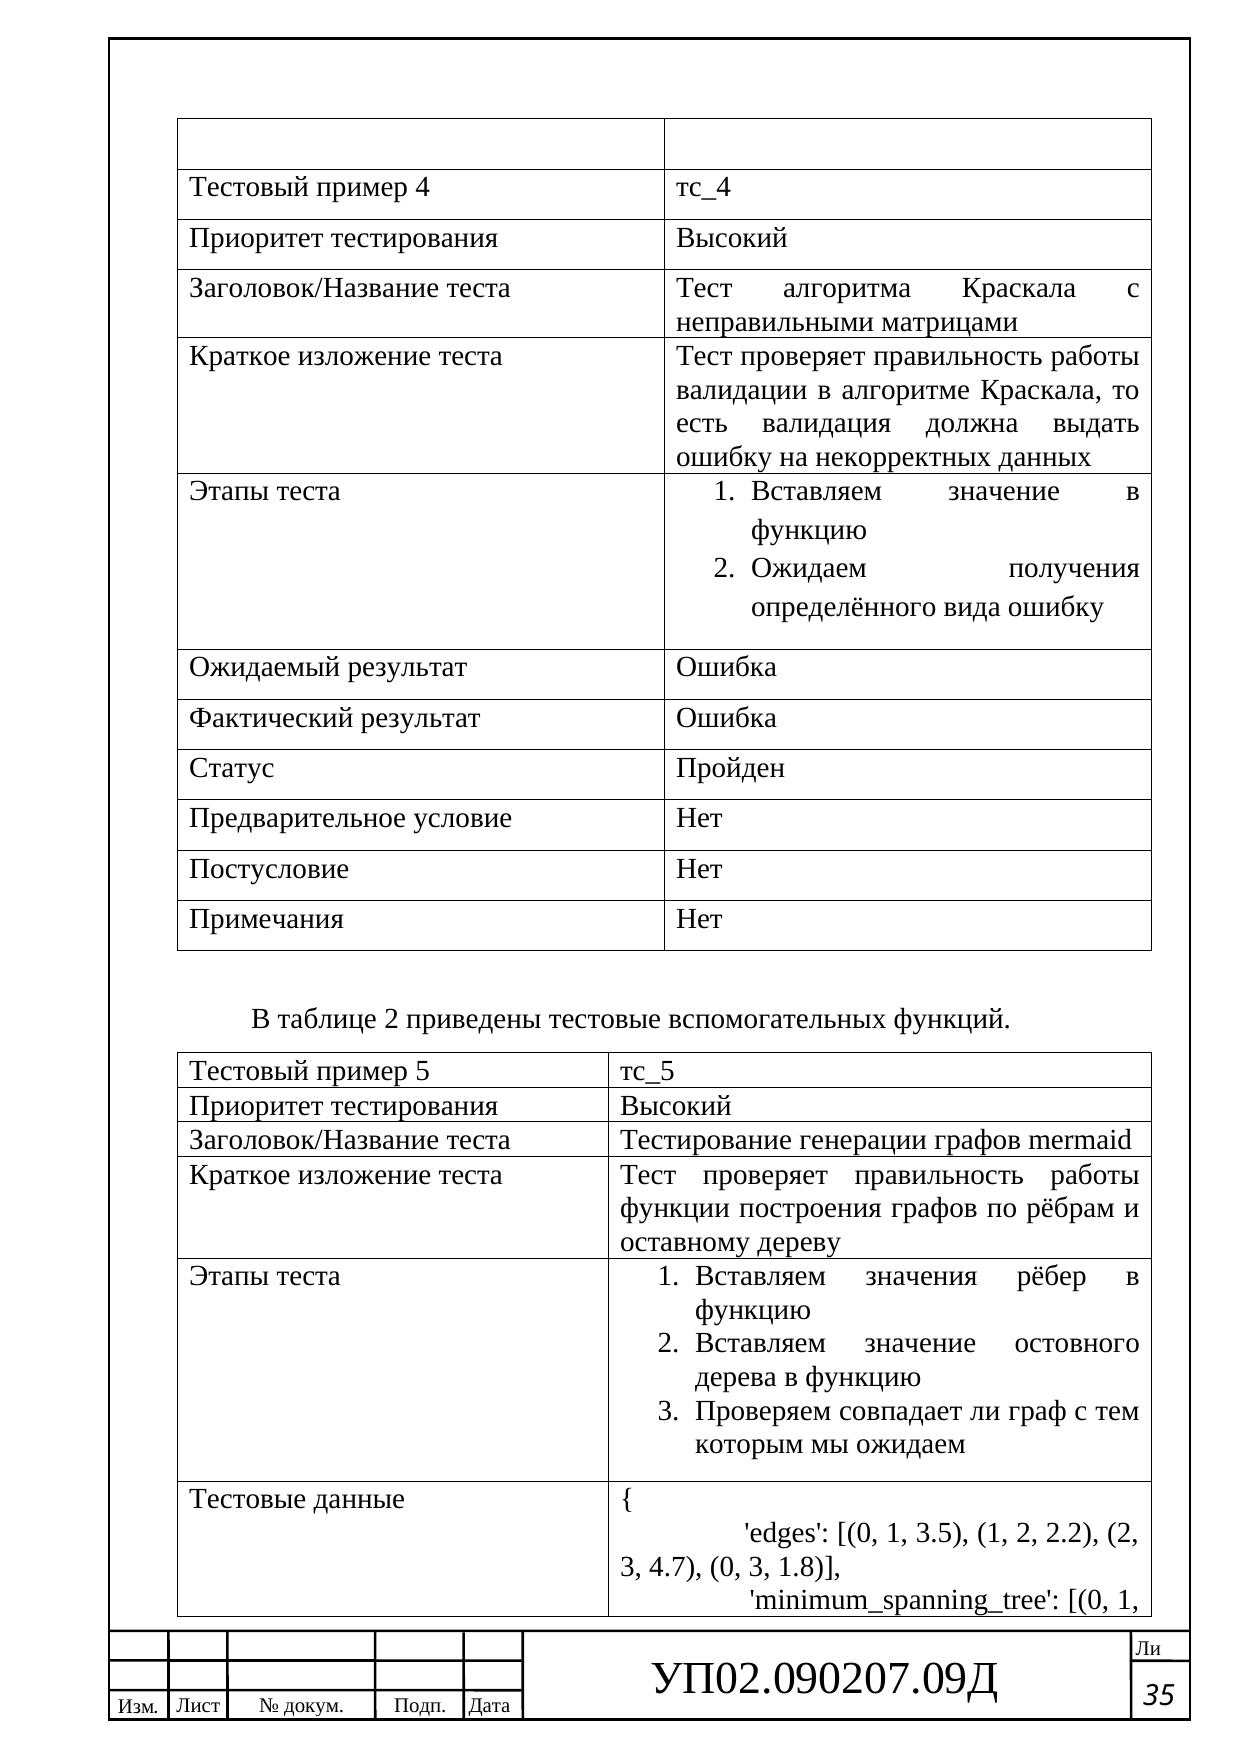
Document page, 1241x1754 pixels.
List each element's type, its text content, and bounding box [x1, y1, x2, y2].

table_cell Нет [665, 851, 1151, 900]
table_cell Пройден [665, 750, 1151, 799]
table_cell Приоритет тестирования [178, 1088, 608, 1121]
table_cell Постусловие [178, 851, 664, 900]
table_cell Краткое изложение теста [178, 338, 664, 472]
table_cell Этапы теста [178, 474, 664, 648]
table_cell Фактический результат [178, 700, 664, 749]
table_cell Высокий [665, 220, 1151, 269]
table_cell Заголовок/Название теста [178, 1122, 608, 1156]
table_cell [178, 119, 664, 168]
table_cell Приоритет тестирования [178, 220, 664, 269]
table_cell Нет [665, 800, 1151, 850]
table_cell Вставляем значение в функцию Ожидаем получения определённого вида ошибку [665, 474, 1151, 648]
table_cell Статус [178, 750, 664, 799]
table_cell Заголовок/Название теста [178, 270, 664, 337]
text В таблице 2 приведены тестовые вспомогательных функций. [177, 1002, 1152, 1035]
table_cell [609, 1482, 1151, 1616]
table_cell Тестовые данные [178, 1482, 608, 1616]
table_cell Этапы теста [178, 1259, 608, 1481]
table_header тс_5 [609, 1053, 1151, 1087]
table_cell Тест проверяет правильность работы функции построения графов по рёбрам и оставному дереву [609, 1157, 1151, 1257]
table_cell Тест проверяет правильность работы валидации в алгоритме Краскала, то есть валидация должна выдать ошибку на некорректных данных [665, 338, 1151, 472]
table_cell Ошибка [665, 700, 1151, 749]
table_cell Предварительное условие [178, 800, 664, 850]
table_cell Краткое изложение теста [178, 1157, 608, 1257]
table_cell тс_4 [665, 170, 1151, 219]
table_cell Вставляем значения рёбер в функцию Вставляем значение остовного дерева в функцию Проверяем совпадает ли граф с тем которым мы ожидаем [609, 1259, 1151, 1481]
table_cell [665, 119, 1151, 168]
table_cell Тестовый пример 4 [178, 170, 664, 219]
table_cell Ожидаемый результат [178, 650, 664, 699]
table_header Тестовый пример 5 [178, 1053, 608, 1087]
table_cell Примечания [178, 901, 664, 950]
table_cell Высокий [609, 1088, 1151, 1121]
table_cell Тестирование генерации графов mermaid [609, 1122, 1151, 1156]
table_cell Ошибка [665, 650, 1151, 699]
table_cell Нет [665, 901, 1151, 950]
table_cell Тест алгоритма Краскала с неправильными матрицами [665, 270, 1151, 337]
